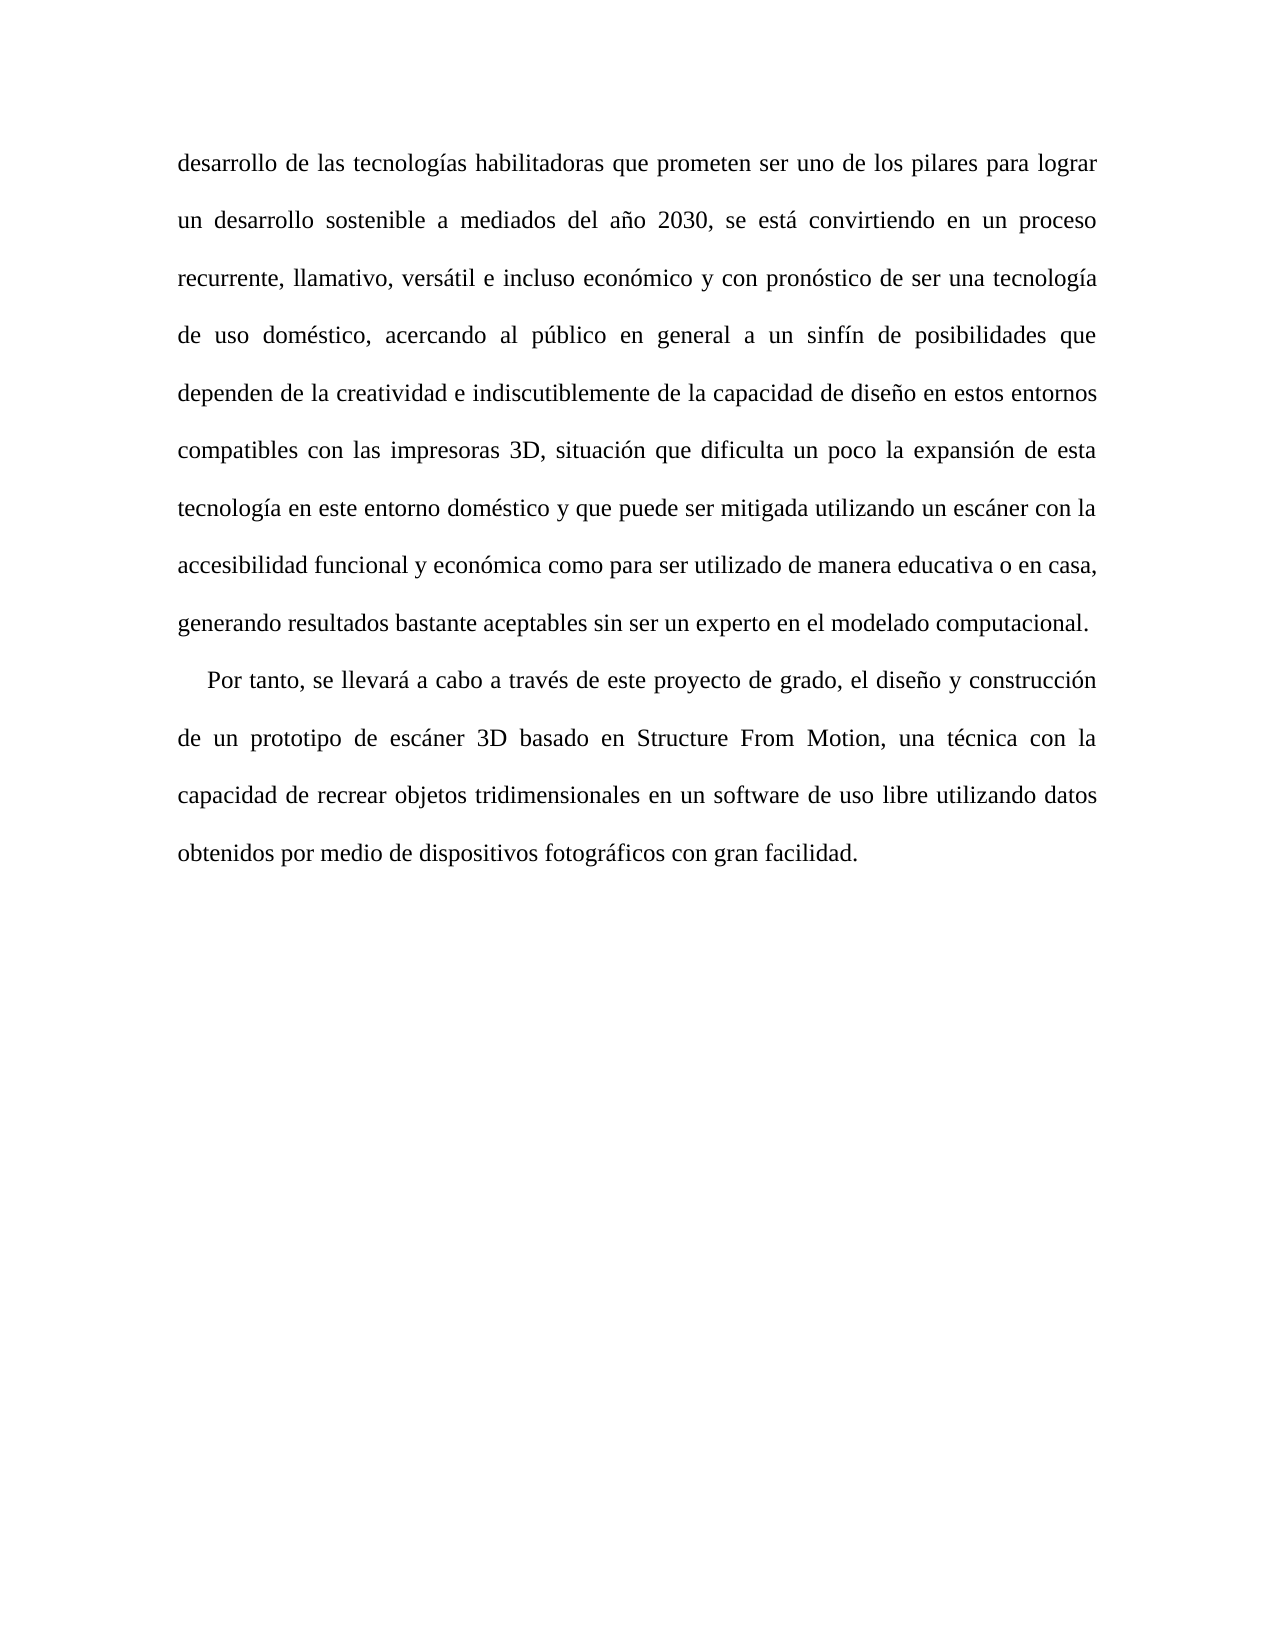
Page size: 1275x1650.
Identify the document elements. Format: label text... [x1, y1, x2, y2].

text Por tanto, se llevará a cabo a través de este proyecto de grado, el diseño y construcción de un prototipo de escáner 3D basado en Structure From Motion, una técnica con la capacidad de recrear objetos tridimensionales en un software de uso libre utilizando datos obtenidos por medio de dispositivos fotográficos con gran facilidad. [177, 665, 1098, 866]
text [177, 148, 1098, 636]
